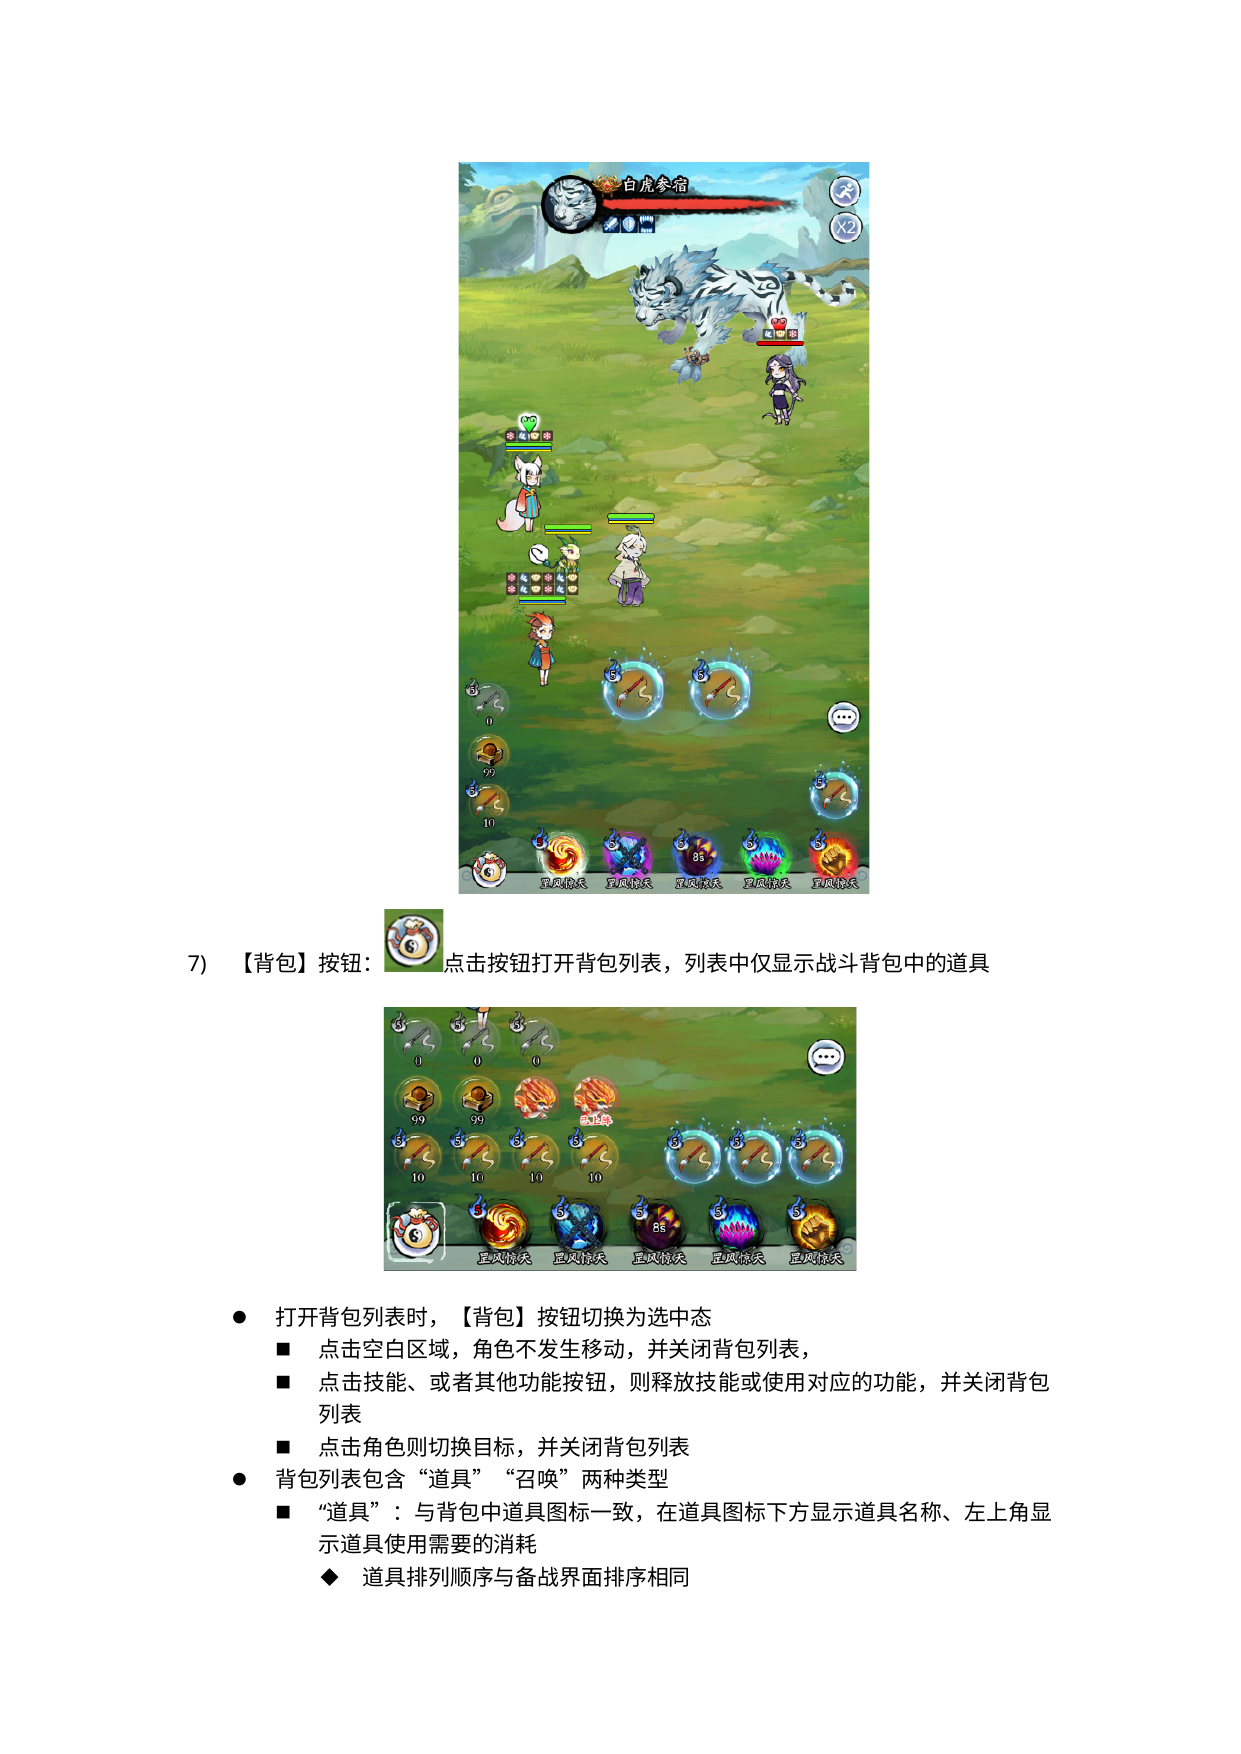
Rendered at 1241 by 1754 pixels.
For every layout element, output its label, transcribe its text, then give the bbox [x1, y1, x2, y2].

list 背包列表包含“道具”“召唤”两种类型 [231, 1462, 1053, 1494]
list 点击角色则切换目标，并关闭背包列表 [275, 1429, 1053, 1462]
picture [384, 909, 444, 972]
list “道具”：与背包中道具图标一致，在道具图标下方显示道具名称、左上角显示道具使用需要的消耗 [275, 1494, 1053, 1559]
list 点击技能、或者其他功能按钮，则释放技能或使用对应的功能，并关闭背包列表 [275, 1364, 1053, 1429]
list 点击空白区域，角色不发生移动，并关闭背包列表， [275, 1332, 1053, 1364]
picture [458, 162, 870, 894]
list 【背包】按钮：点击按钮打开背包列表，列表中仅显示战斗背包中的道具 [187, 909, 1053, 1007]
list 打开背包列表时，【背包】按钮切换为选中态 [231, 1299, 1053, 1332]
picture [383, 1007, 857, 1271]
list 道具排列顺序与备战界面排序相同 [319, 1559, 1053, 1592]
